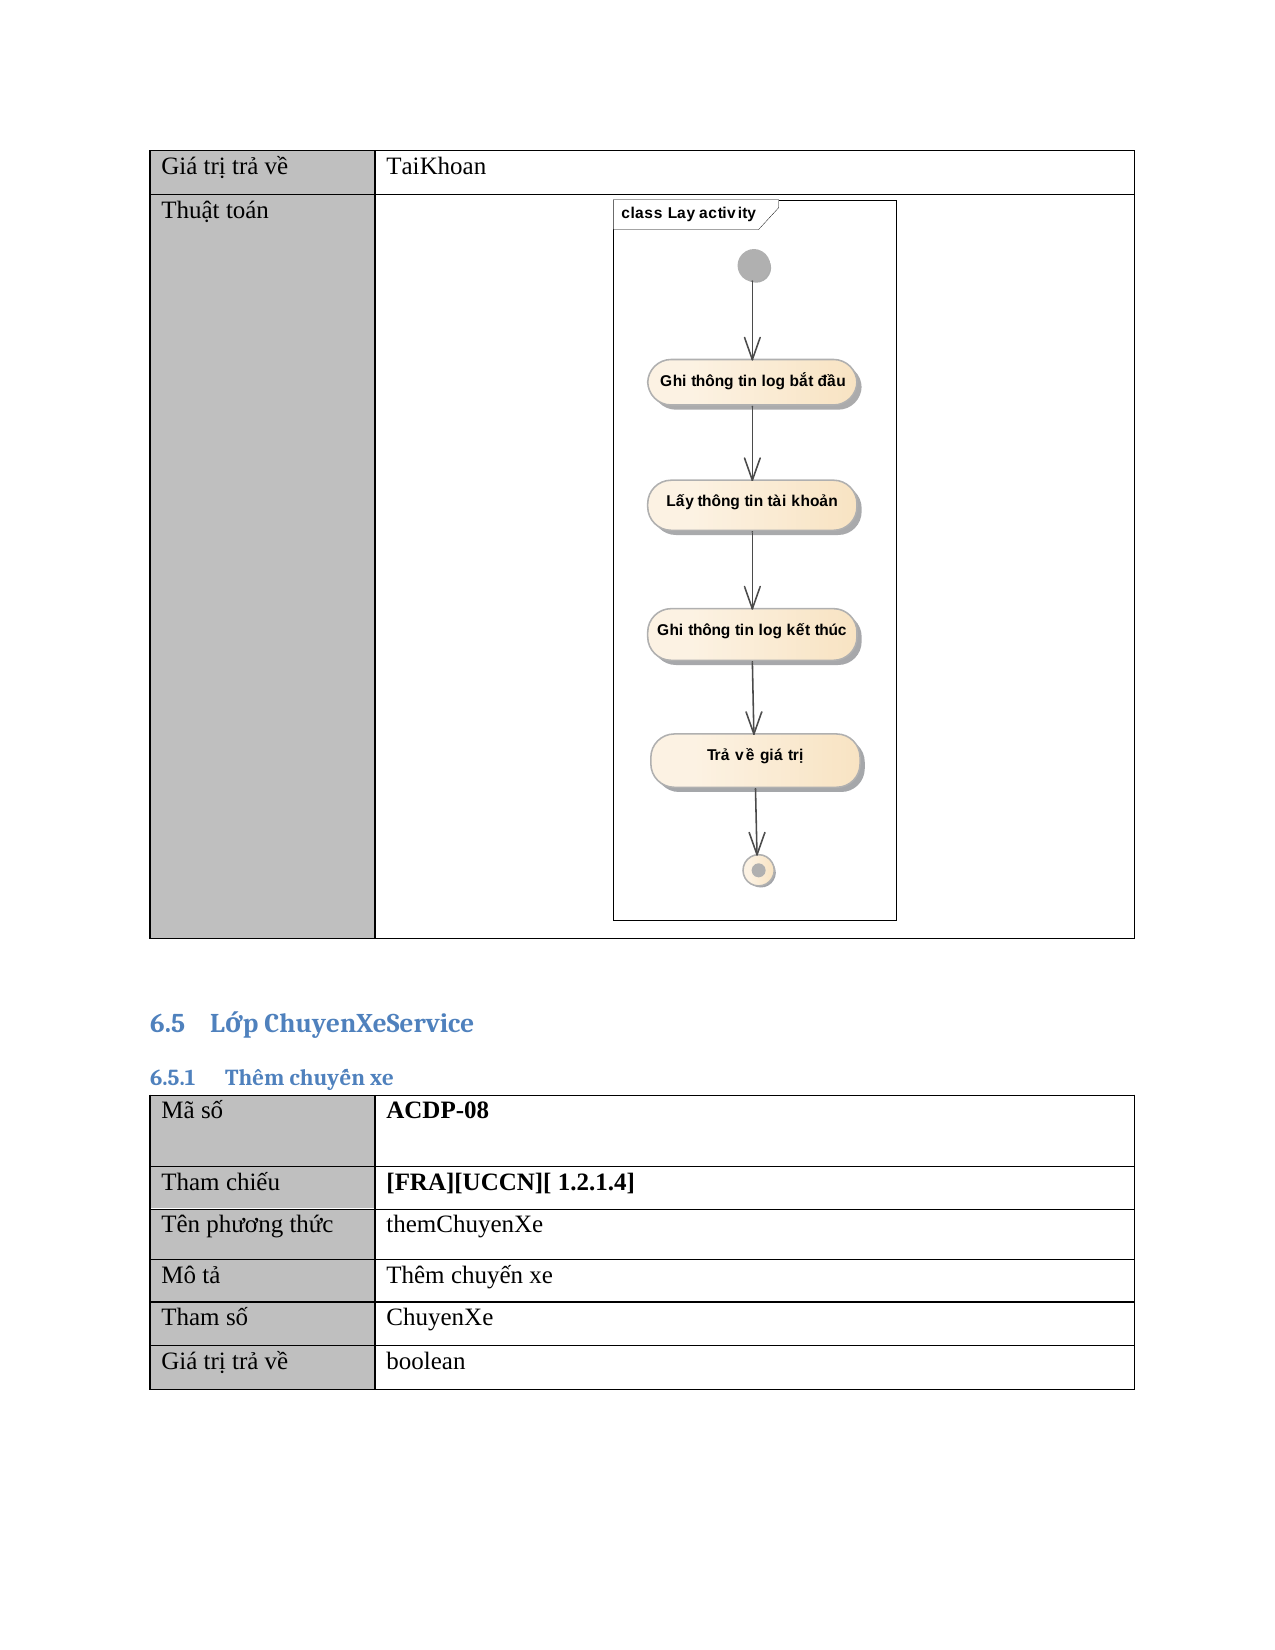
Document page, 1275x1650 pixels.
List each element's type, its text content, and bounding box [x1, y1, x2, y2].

table_header ACDP-08 [376, 1096, 1134, 1166]
table_cell ChuyenXe [376, 1303, 1134, 1345]
table_cell Tên phương thức [151, 1210, 374, 1259]
table_cell Giá trị trả về [151, 1346, 374, 1389]
table_cell Thuật toán [151, 195, 374, 938]
table_cell themChuyenXe [376, 1210, 1134, 1259]
subtitle Lớp ChuyenXeService [150, 1008, 1125, 1039]
table_cell [FRA][UCCN][ 1.2.1.4] [376, 1167, 1134, 1208]
table_cell TaiKhoan [376, 151, 1134, 194]
table_cell boolean [376, 1346, 1134, 1389]
table_header Mã số [151, 1096, 374, 1166]
table_cell Tham số [151, 1303, 374, 1345]
table_cell Tham chiếu [151, 1167, 374, 1208]
table_cell Thêm chuyến xe [376, 1260, 1134, 1301]
table_cell Giá trị trả về [151, 151, 374, 194]
subtitle Thêm chuyến xe [150, 1064, 1125, 1091]
table_cell [376, 195, 1134, 938]
table_cell Mô tả [151, 1260, 374, 1301]
